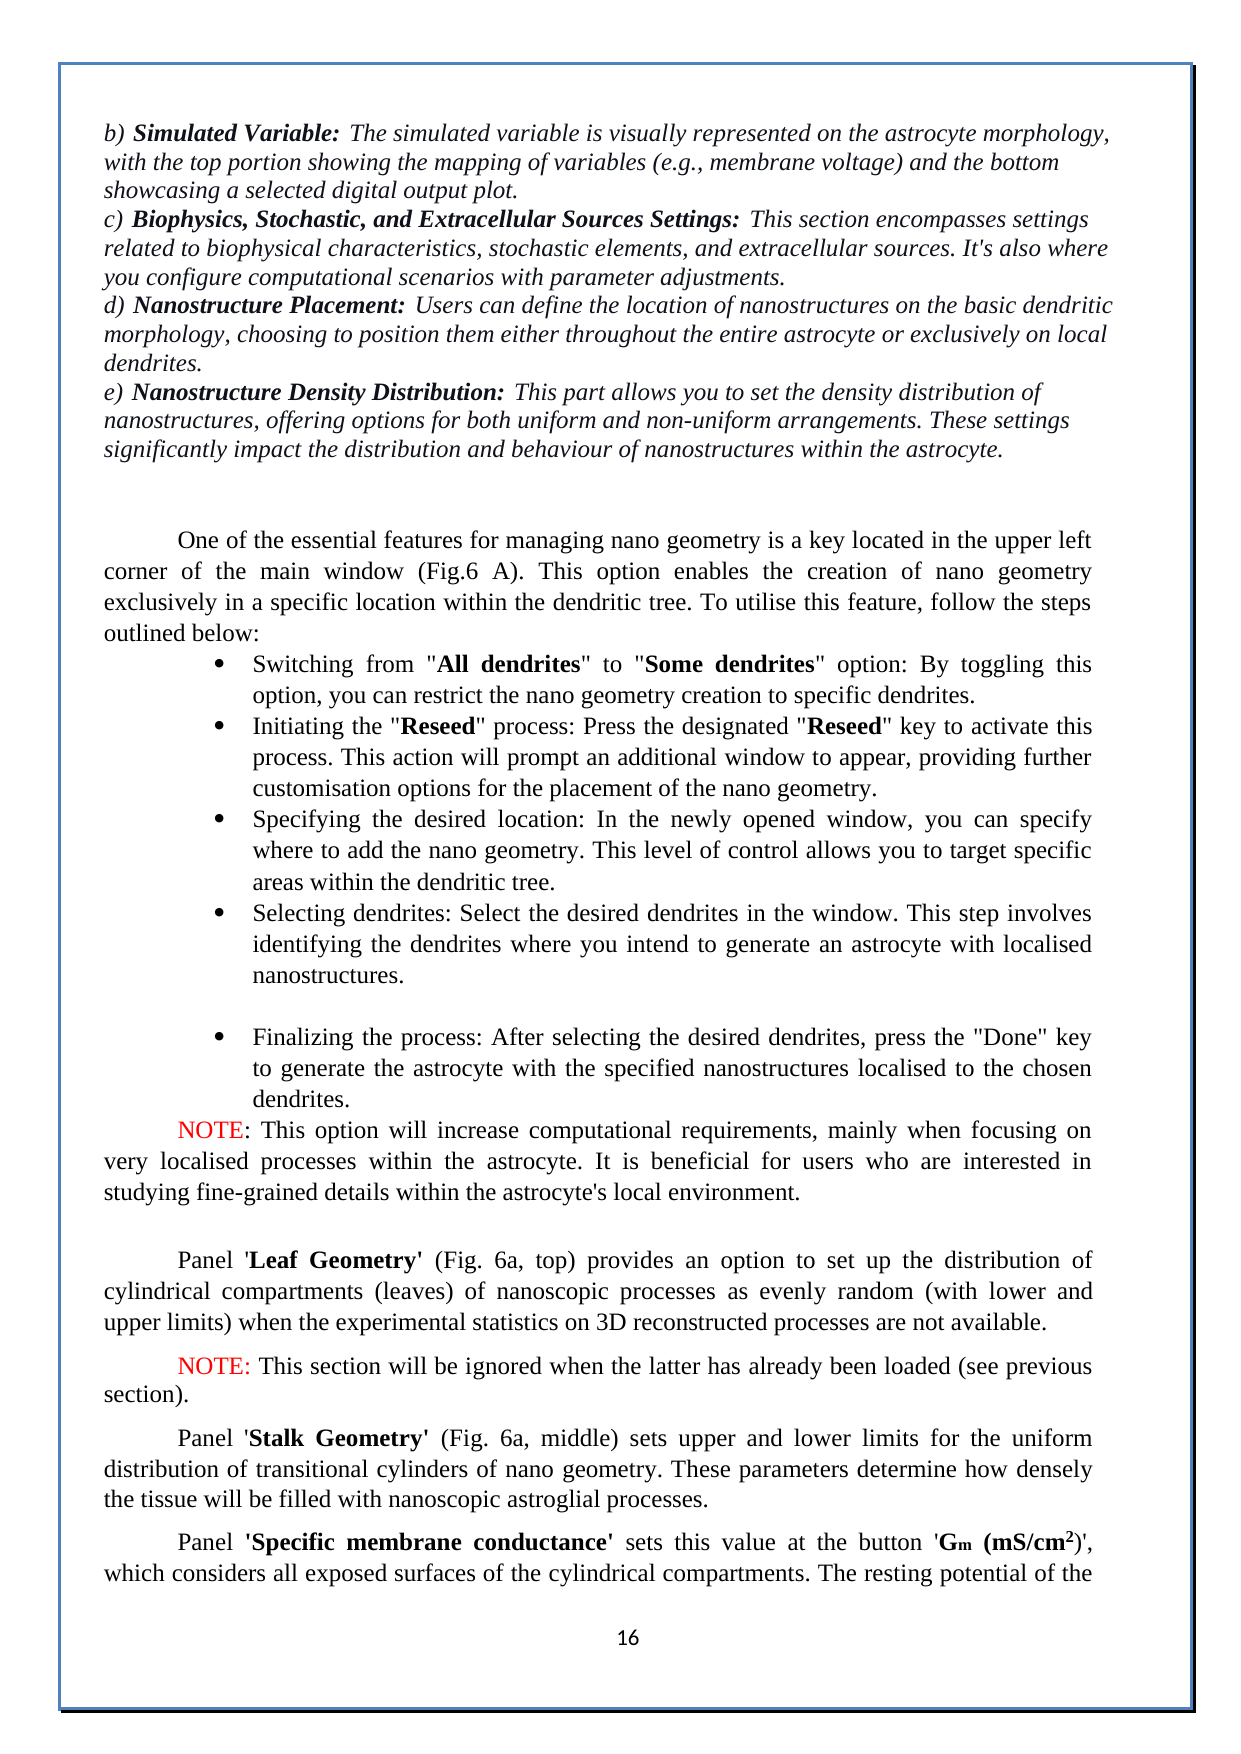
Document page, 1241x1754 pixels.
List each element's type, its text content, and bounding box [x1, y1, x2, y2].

list Specifying the desired location: In the newly opened window, you can specify where to add the nano geometry. This level of control allows you to target specific areas within the dendritic tree. [215, 804, 1093, 895]
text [103, 1527, 1093, 1587]
text b) Simulated Variable: The simulated variable is visually represented on the astrocyte morphology, with the top portion showing the mapping of variables (e.g., membrane voltage) and the bottom showcasing a selected digital output plot. [103, 118, 1152, 204]
text d) Nanostructure Placement: Users can define the location of nanostructures on the basic dendritic morphology, choosing to position them either throughout the entire astrocyte or exclusively on local dendrites. [103, 291, 1152, 377]
text NOTE: This option will increase computational requirements, mainly when focusing on very localised processes within the astrocyte. It is beneficial for users who are interested in studying fine-grained details within the astrocyte's local environment. [103, 1115, 1093, 1206]
text c) Biophysics, Stochastic, and Extracellular Sources Settings: This section encompasses settings related to biophysical characteristics, stochastic elements, and extracellular sources. It's also where you configure computational scenarios with parameter adjustments. [103, 204, 1152, 291]
list Selecting dendrites: Select the desired dendrites in the window. This step involves identifying the dendrites where you intend to generate an astrocyte with localised nanostructures. [215, 898, 1093, 988]
list Finalizing the process: After selecting the desired dendrites, press the "Done" key to generate the astrocyte with the specified nanostructures localised to the chosen dendrites. [215, 1022, 1093, 1113]
list Initiating the "Reseed" process: Press the designated "Reseed" key to activate this process. This action will prompt an additional window to appear, providing further customisation options for the placement of the nano geometry. [215, 711, 1093, 802]
text One of the essential features for managing nano geometry is a key located in the upper left corner of the main window (Fig.6 A). This option enables the creation of nano geometry exclusively in a specific location within the dendritic tree. To utilise this feature, follow the steps outlined below: [103, 525, 1093, 647]
text e) Nanostructure Density Distribution: This part allows you to set the density distribution of nanostructures, offering options for both uniform and non-uniform arrangements. These settings significantly impact the distribution and behaviour of nanostructures within the astrocyte. [103, 377, 1152, 463]
list Switching from "All dendrites" to "Some dendrites" option: By toggling this option, you can restrict the nano geometry creation to specific dendrites. [215, 649, 1093, 709]
text Panel 'Stalk Geometry' (Fig. 6a, middle) sets upper and lower limits for the uniform distribution of transitional cylinders of nano geometry. These parameters determine how densely the tissue will be filled with nanoscopic astroglial processes. [103, 1423, 1093, 1513]
text NOTE: This section will be ignored when the latter has already been loaded (see previous section). [103, 1351, 1093, 1408]
text Panel 'Leaf Geometry' (Fig. 6a, top) provides an option to set up the distribution of cylindrical compartments (leaves) of nanoscopic processes as evenly random (with lower and upper limits) when the experimental statistics on 3D reconstructed processes are not available. [103, 1245, 1093, 1336]
